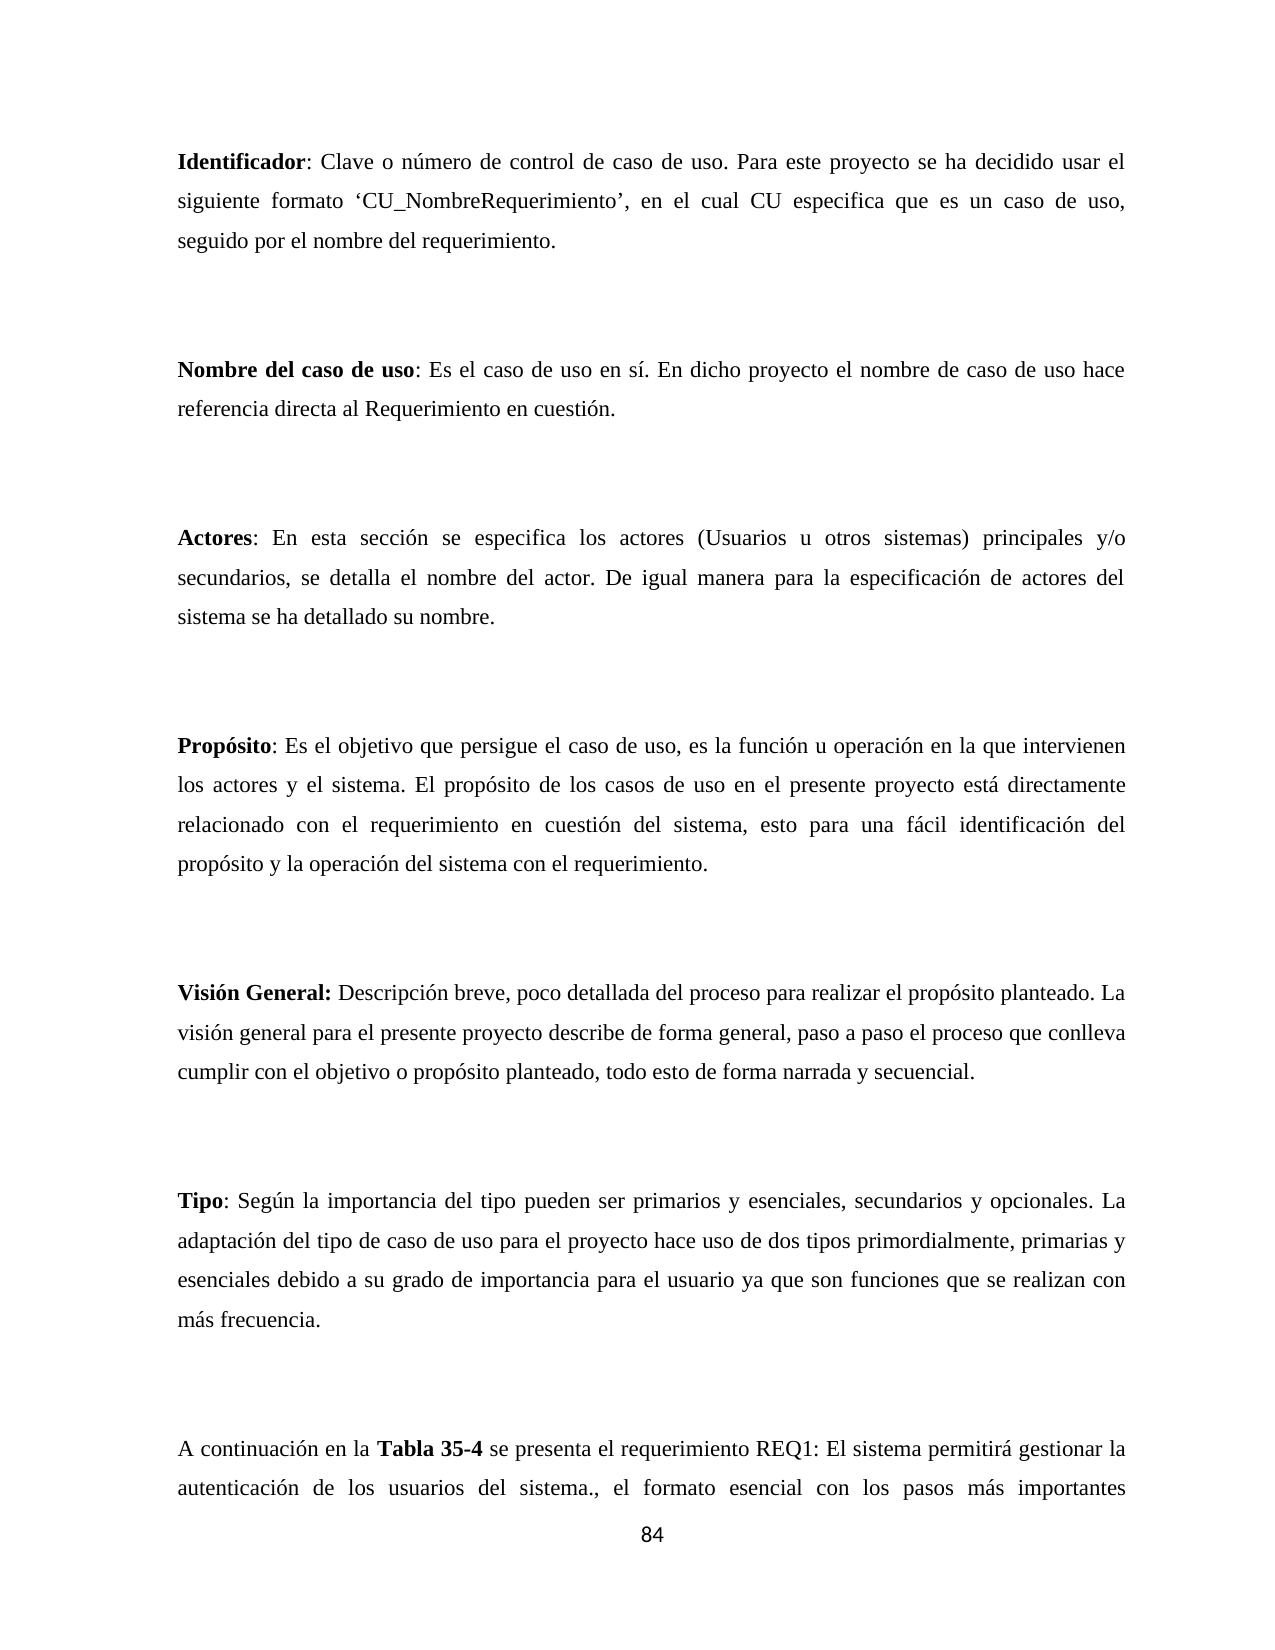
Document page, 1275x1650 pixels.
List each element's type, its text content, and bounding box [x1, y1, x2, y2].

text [177, 1435, 1127, 1501]
text Propósito: Es el objetivo que persigue el caso de uso, es la función u operación en la que intervienen los actores y el sistema. El propósito de los casos de uso en el presente proyecto está directamente relacionado con el requerimiento en cuestión del sistema, esto para una fácil identificación del propósito y la operación del sistema con el requerimiento. [177, 732, 1127, 877]
text Identificador: Clave o número de control de caso de uso. Para este proyecto se ha decidido usar el siguiente formato ‘CU_NombreRequerimiento’, en el cual CU especifica que es un caso de uso, seguido por el nombre del requerimiento. [177, 148, 1127, 253]
text Nombre del caso de uso: Es el caso de uso en sí. En dicho proyecto el nombre de caso de uso hace referencia directa al Requerimiento en cuestión. [177, 356, 1127, 421]
text Visión General: Descripción breve, poco detallada del proceso para realizar el propósito planteado. La visión general para el presente proyecto describe de forma general, paso a paso el proceso que conlleva cumplir con el objetivo o propósito planteado, todo esto de forma narrada y secuencial. [177, 979, 1127, 1085]
text Tipo: Según la importancia del tipo pueden ser primarios y esenciales, secundarios y opcionales. La adaptación del tipo de caso de uso para el proyecto hace uso de dos tipos primordialmente, primarias y esenciales debido a su grado de importancia para el usuario ya que son funciones que se realizan con más frecuencia. [177, 1187, 1127, 1332]
text Actores: En esta sección se especifica los actores (Usuarios u otros sistemas) principales y/o secundarios, se detalla el nombre del actor. De igual manera para la especificación de actores del sistema se ha detallado su nombre. [177, 524, 1127, 629]
